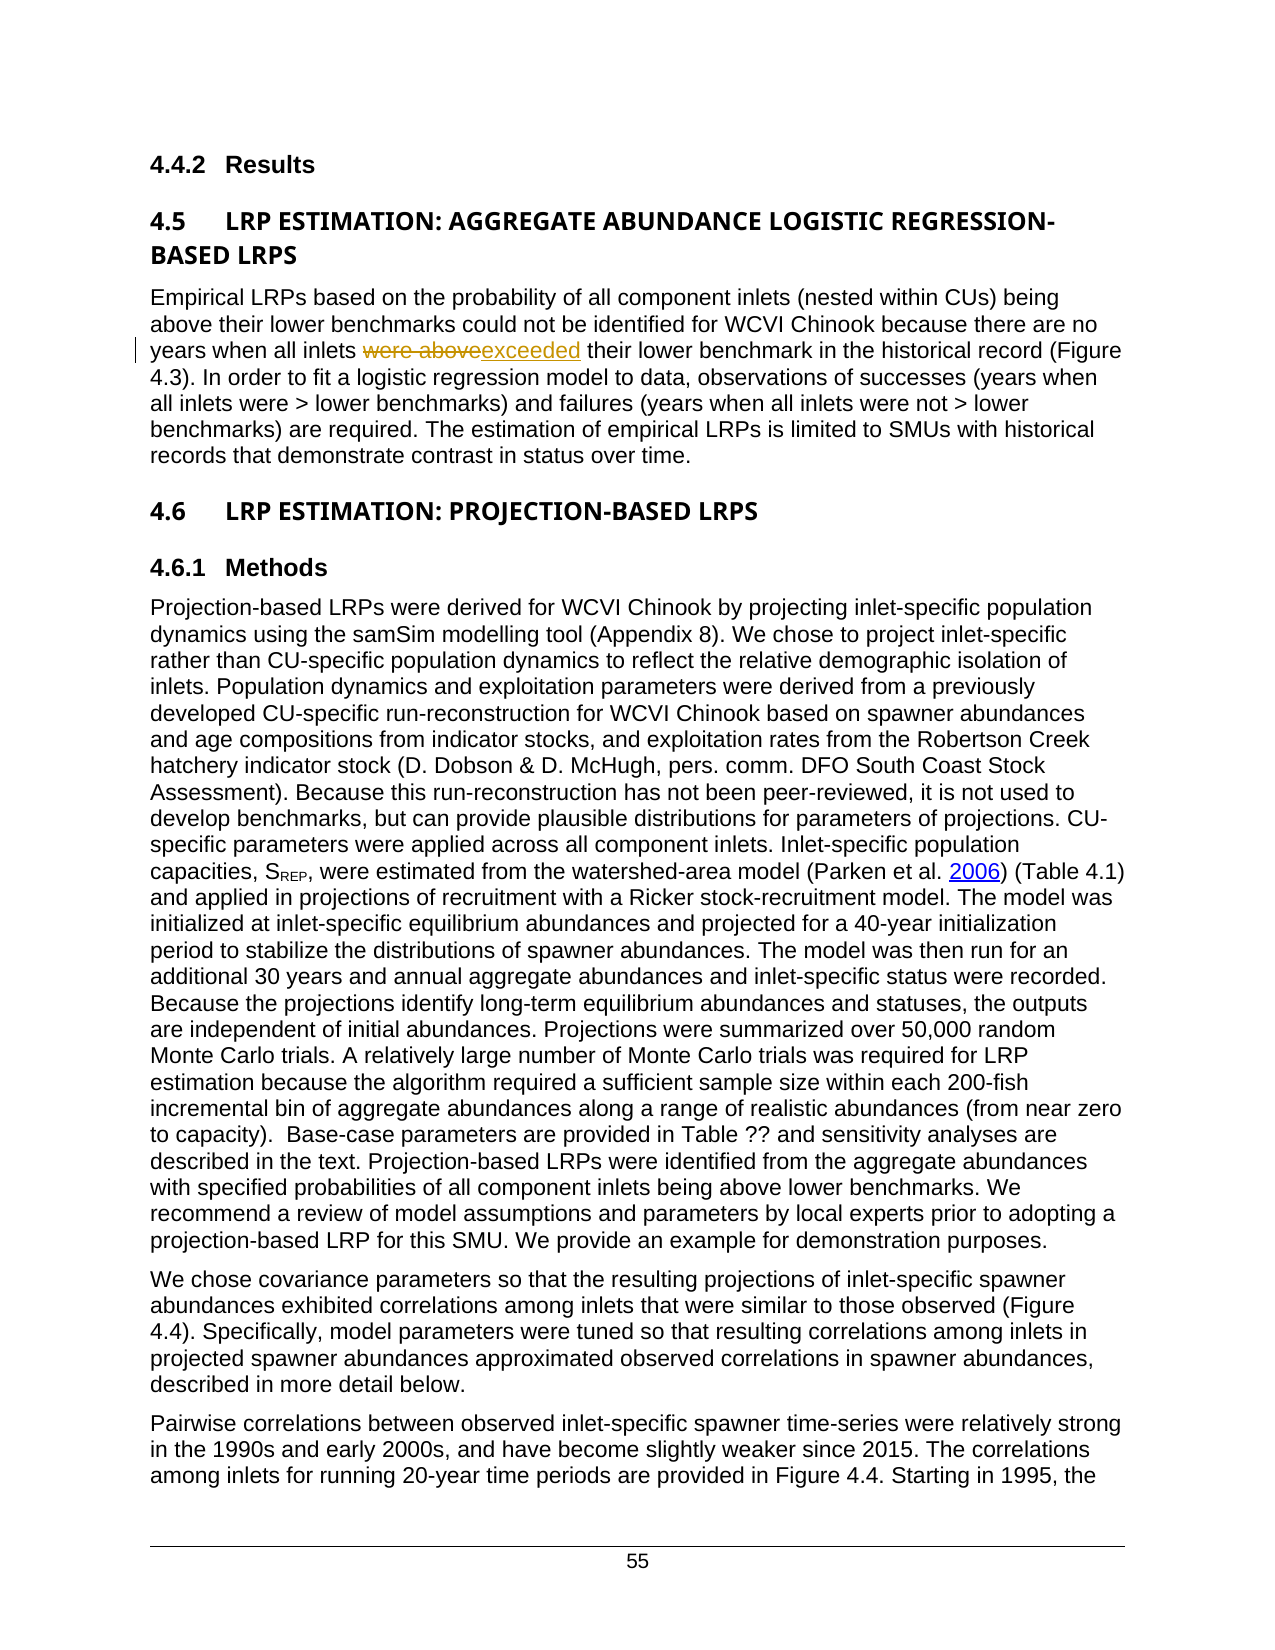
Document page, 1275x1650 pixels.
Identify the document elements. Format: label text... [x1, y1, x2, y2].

subtitle 4.5 LRP ESTIMATION: AGGREGATE ABUNDANCE LOGISTIC REGRESSION-BASED LRPS [150, 204, 1125, 272]
subtitle 4.4.2 Results [150, 150, 1125, 179]
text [150, 1410, 1125, 1489]
text Projection-based LRPs were derived for WCVI Chinook by projecting inlet-specific population dynamics using the samSim modelling tool (Appendix 8). We chose to project inlet-specific rather than CU-specific population dynamics to reflect the relative demographic isolation of inlets. Population dynamics and exploitation parameters were derived from a previously developed CU-specific run-reconstruction for WCVI Chinook based on spawner abundances and age compositions from indicator stocks, and exploitation rates from the Robertson Creek hatchery indicator stock (D. Dobson & D. McHugh, pers. comm. DFO South Coast Stock Assessment). Because this run-reconstruction has not been peer-reviewed, it is not used to develop benchmarks, but can provide plausible distributions for parameters of projections. CU-specific parameters were applied across all component inlets. Inlet-specific population capacities, SREP, were estimated from the watershed-area model (Parken et al. 2006) (Table 4.1) and applied in projections of recruitment with a Ricker stock-recruitment model. The model was initialized at inlet-specific equilibrium abundances and projected for a 40-year initialization period to stabilize the distributions of spawner abundances. The model was then run for an additional 30 years and annual aggregate abundances and inlet-specific status were recorded. Because the projections identify long-term equilibrium abundances and statuses, the outputs are independent of initial abundances. Projections were summarized over 50,000 random Monte Carlo trials. A relatively large number of Monte Carlo trials was required for LRP estimation because the algorithm required a sufficient sample size within each 200-fish incremental bin of aggregate abundances along a range of realistic abundances (from near zero to capacity). Base-case parameters are provided in Table ?? and sensitivity analyses are described in the text. Projection-based LRPs were identified from the aggregate abundances with specified probabilities of all component inlets being above lower benchmarks. We recommend a review of model assumptions and parameters by local experts prior to adopting a projection-based LRP for this SMU. We provide an example for demonstration purposes. [150, 594, 1125, 1253]
subtitle 4.6.1 Methods [150, 553, 1125, 582]
text We chose covariance parameters so that the resulting projections of inlet-specific spawner abundances exhibited correlations among inlets that were similar to those observed (Figure 4.4). Specifically, model parameters were tuned so that resulting correlations among inlets in projected spawner abundances approximated observed correlations in spawner abundances, described in more detail below. [150, 1266, 1125, 1397]
text Empirical LRPs based on the probability of all component inlets (nested within CUs) being above their lower benchmarks could not be identified for WCVI Chinook because there are no years when all inlets their lower benchmark in the historical record (Figure 4.3). In order to fit a logistic regression model to data, observations of successes (years when all inlets were > lower benchmarks) and failures (years when all inlets were not > lower benchmarks) are required. The estimation of empirical LRPs is limited to SMUs with historical records that demonstrate contrast in status over time. [150, 284, 1125, 469]
subtitle 4.6 LRP ESTIMATION: PROJECTION-BASED LRPS [150, 494, 1125, 528]
